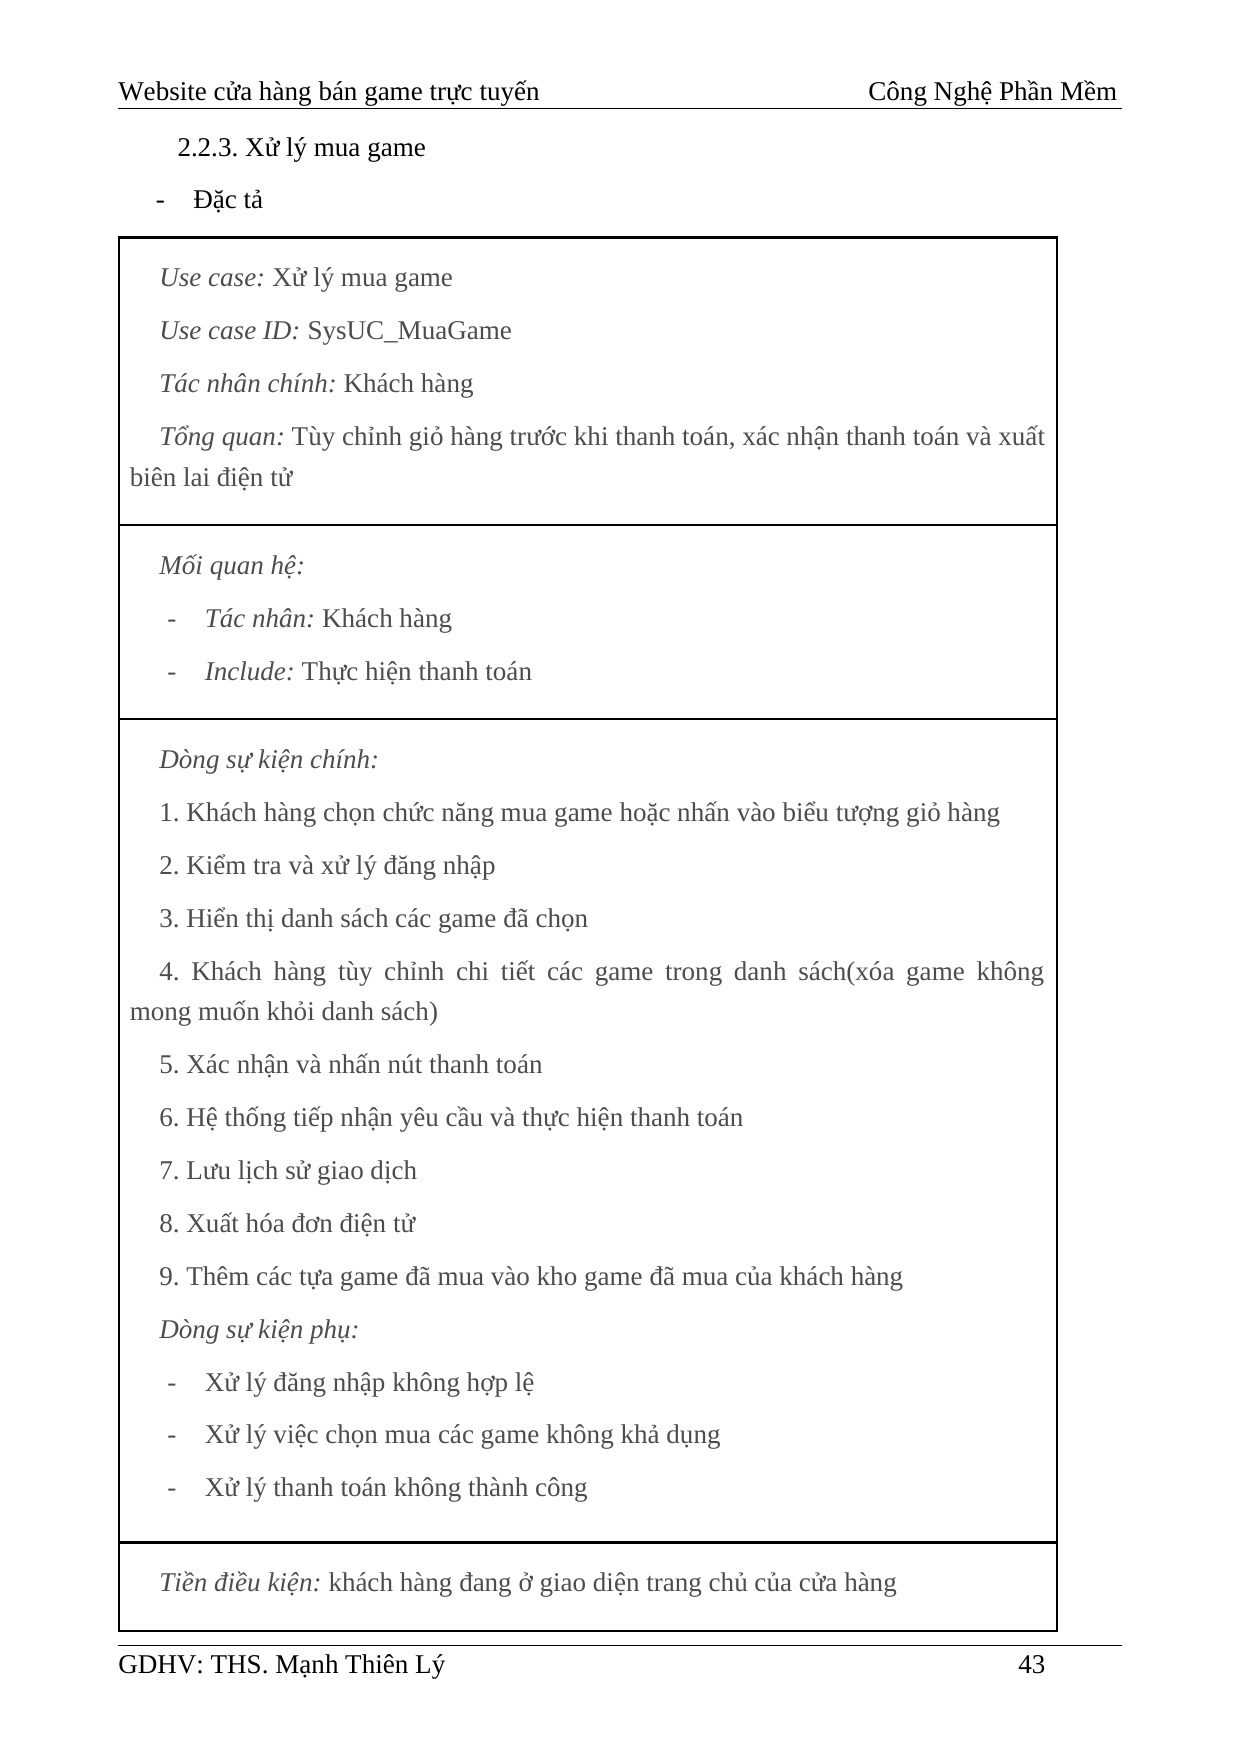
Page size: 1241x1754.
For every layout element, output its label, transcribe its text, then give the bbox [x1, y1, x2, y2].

subtitle Đặc tả [156, 183, 1122, 215]
subtitle Xử lý mua game [177, 131, 1122, 162]
table_cell Mối quan hệ: Tác nhân: Khách hàng Include: Thực hiện thanh toán [120, 526, 1056, 718]
table_cell Tiền điều kiện: khách hàng đang ở giao diện trang chủ của cửa hàng [120, 1544, 1056, 1630]
table_header Use case: Xử lý mua game Use case ID: SysUC_MuaGame Tác nhân chính: Khách hàng Tổng quan: Tùy chỉnh giỏ hàng trước khi thanh toán, xác nhận thanh toán và xuất biên lai điện tử [120, 239, 1056, 524]
table_cell Dòng sự kiện chính: 1. Khách hàng chọn chức năng mua game hoặc nhấn vào biểu tượng giỏ hàng 2. Kiểm tra và xử lý đăng nhập 3. Hiển thị danh sách các game đã chọn 4. Khách hàng tùy chỉnh chi tiết các game trong danh sách(xóa game không mong muốn khỏi danh sách) 5. Xác nhận và nhấn nút thanh toán 6. Hệ thống tiếp nhận yêu cầu và thực hiện thanh toán 7. Lưu lịch sử giao dịch 8. Xuất hóa đơn điện tử 9. Thêm các tựa game đã mua vào kho game đã mua của khách hàng Dòng sự kiện phụ: Xử lý đăng nhập không hợp lệ Xử lý việc chọn mua các game không khả dụng Xử lý thanh toán không thành công [120, 720, 1056, 1541]
